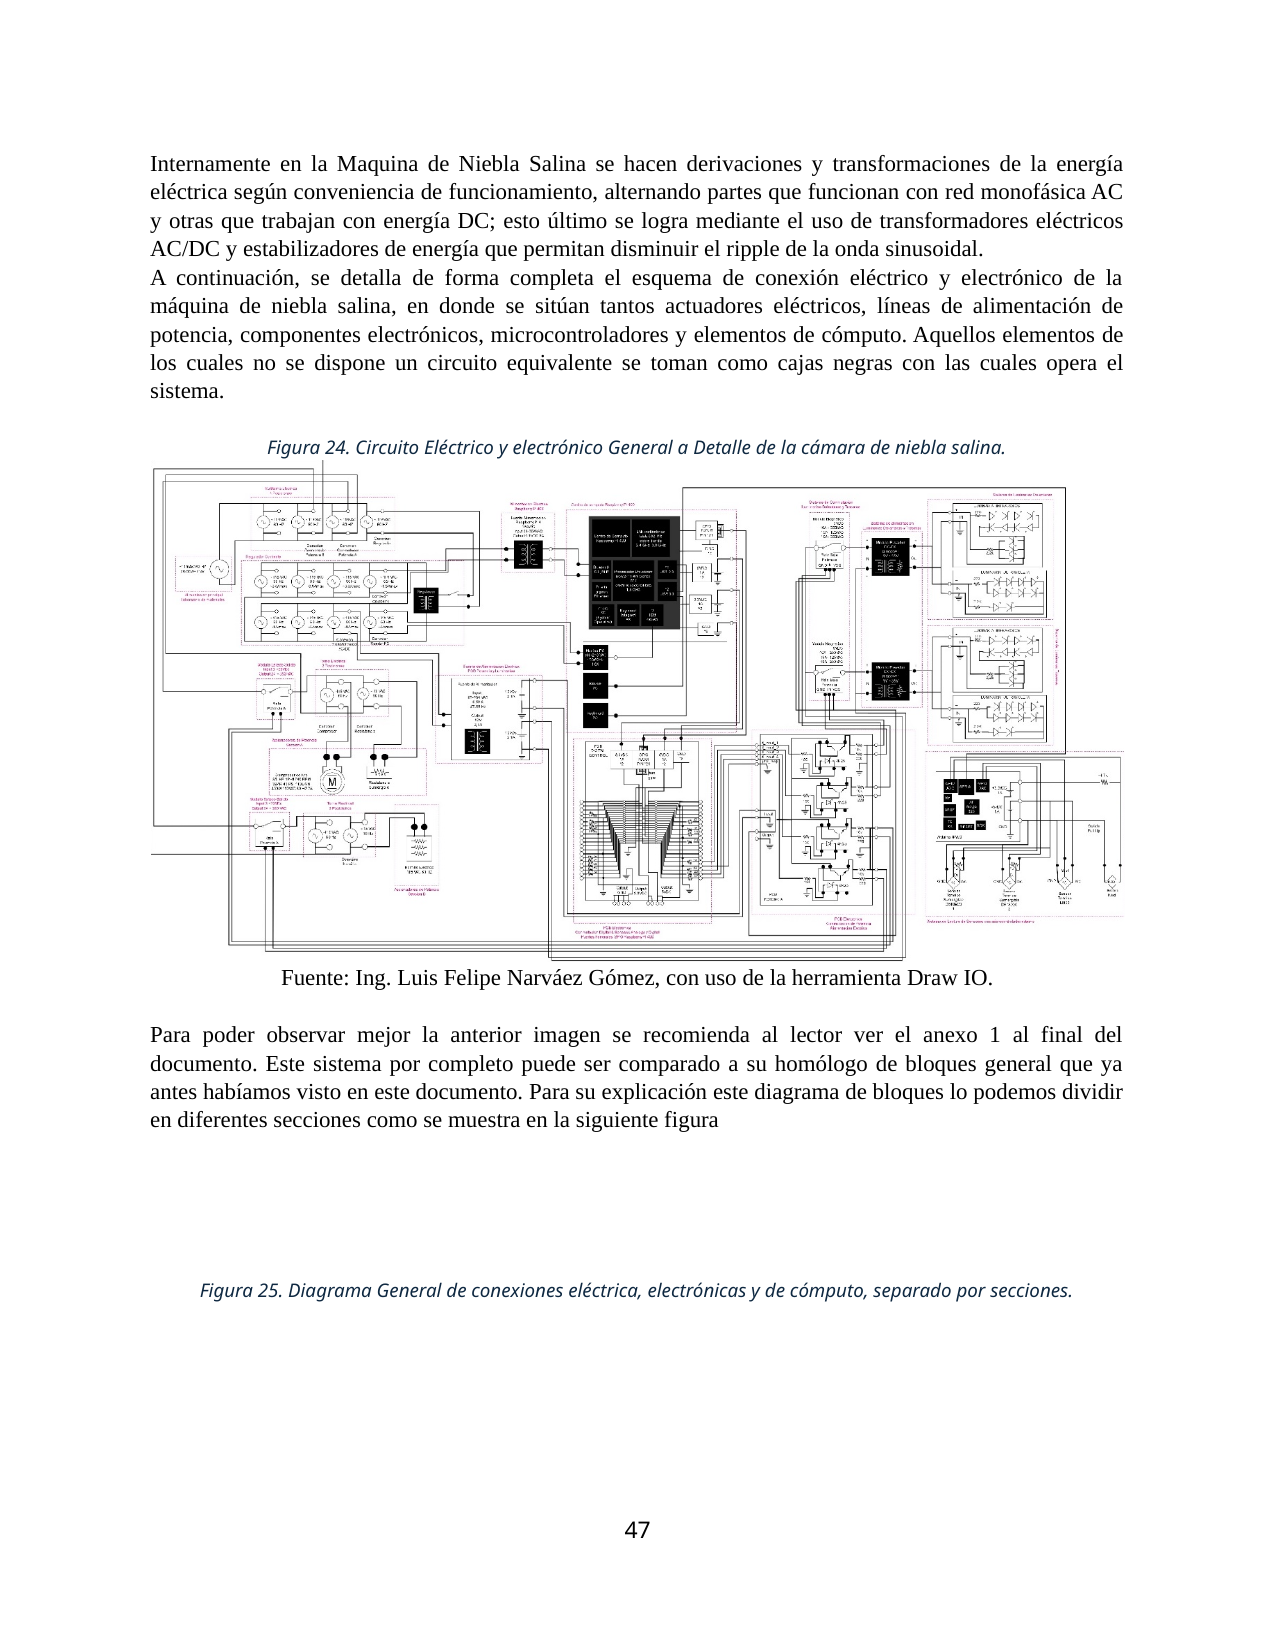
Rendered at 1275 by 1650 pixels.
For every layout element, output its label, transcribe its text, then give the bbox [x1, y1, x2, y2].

text A continuación, se detalla de forma completa el esquema de conexión eléctrico y electrónico de la máquina de niebla salina, en donde se sitúan tantos actuadores eléctricos, líneas de alimentación de potencia, componentes electrónicos, microcontroladores y elementos de cómputo. Aquellos elementos de los cuales no se dispone un circuito equivalente se toman como cajas negras con las cuales opera el sistema. [150, 264, 1125, 404]
text Internamente en la Maquina de Niebla Salina se hacen derivaciones y transformaciones de la energía eléctrica según conveniencia de funcionamiento, alternando partes que funcionan con red monofásica AC y otras que trabajan con energía DC; esto último se logra mediante el uso de transformadores eléctricos AC/DC y estabilizadores de energía que permitan disminuir el ripple de la onda sinusoidal. [150, 150, 1125, 262]
text Para poder observar mejor la anterior imagen se recomienda al lector ver el anexo 1 al final del documento. Este sistema por completo puede ser comparado a su homólogo de bloques general que ya antes habíamos visto en este documento. Para su explicación este diagrama de bloques lo podemos dividir en diferentes secciones como se muestra en la siguiente figura [150, 1021, 1125, 1133]
picture [151, 460, 1125, 962]
text Figura 25. Diagrama General de conexiones eléctrica, electrónicas y de cómputo, separado por secciones. [150, 1277, 1125, 1303]
text Figura 24. Circuito Eléctrico y electrónico General a Detalle de la cámara de niebla salina. [150, 434, 1125, 460]
text Fuente: Ing. Luis Felipe Narváez Gómez, con uso de la herramienta Draw IO. [150, 964, 1125, 991]
